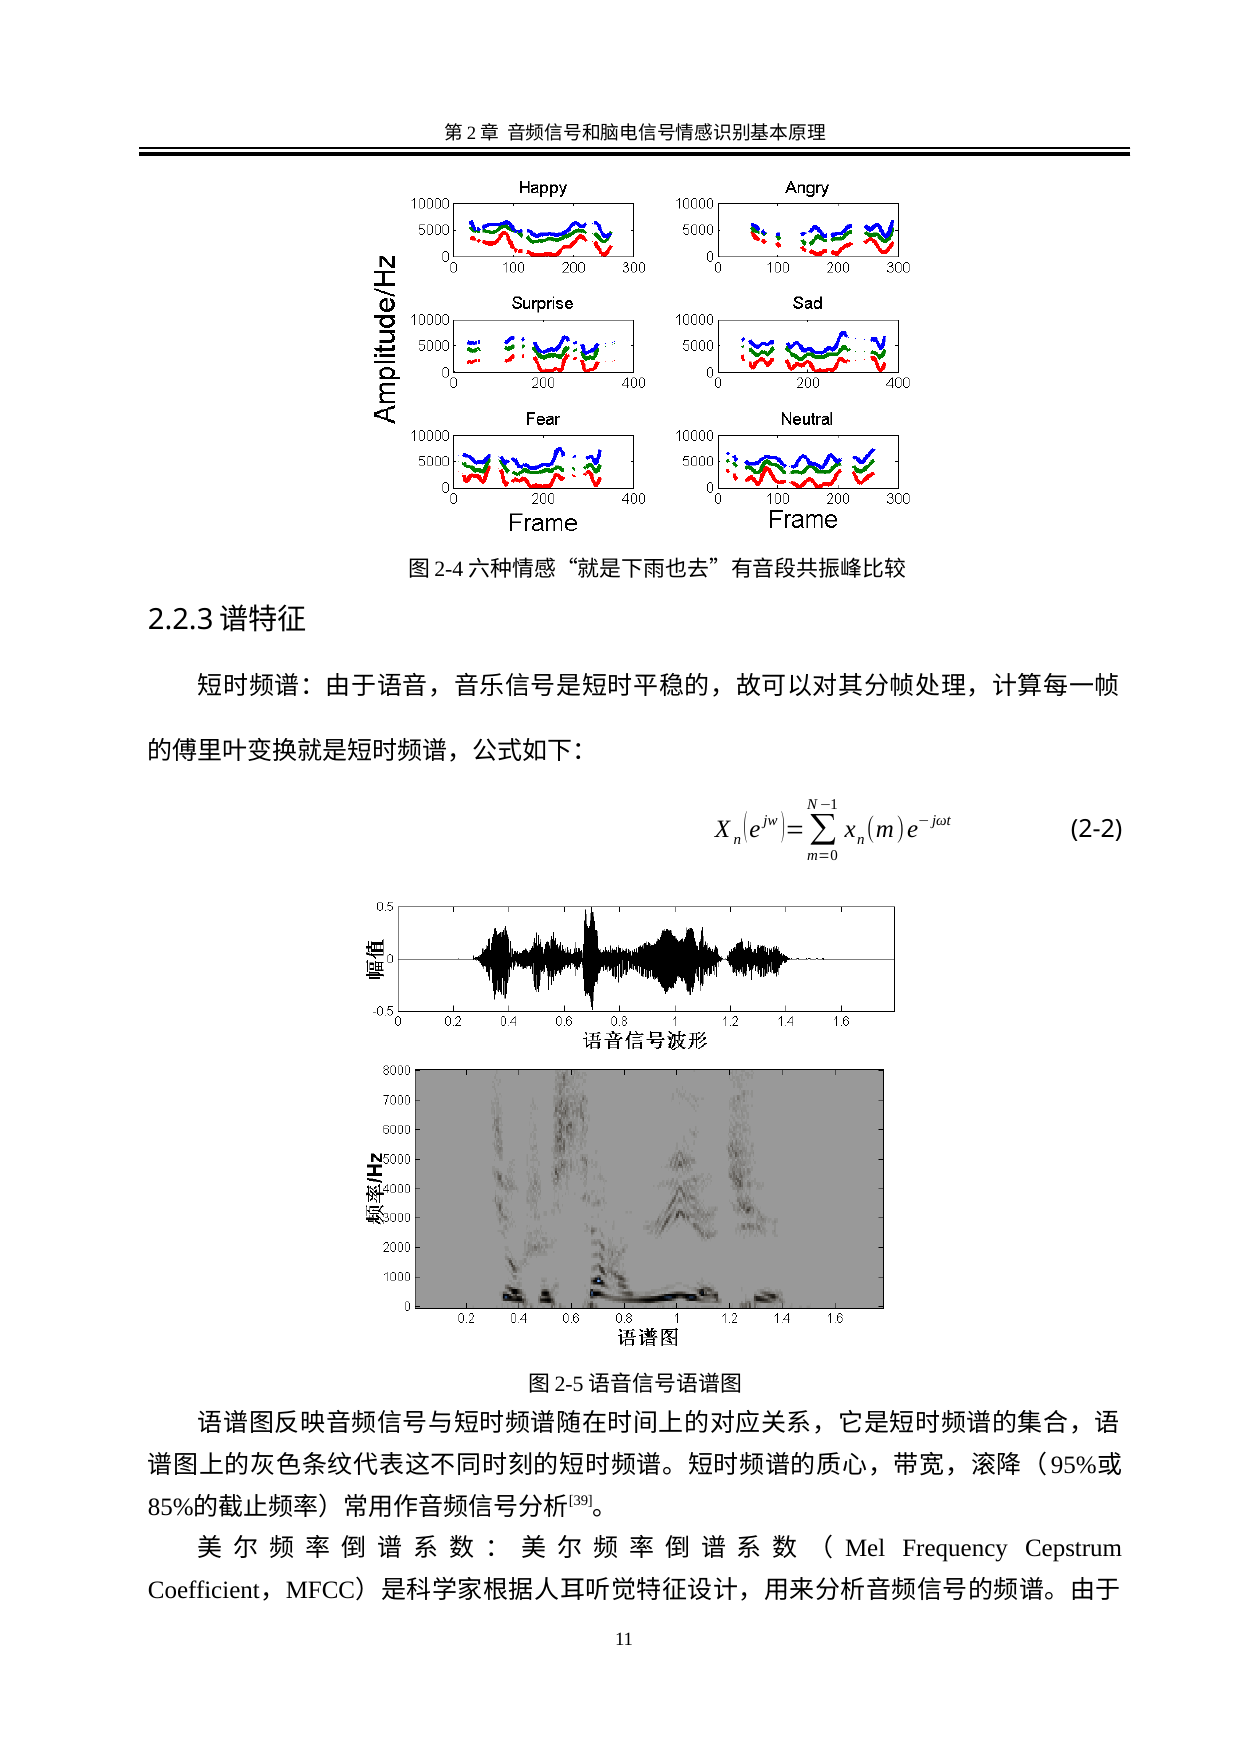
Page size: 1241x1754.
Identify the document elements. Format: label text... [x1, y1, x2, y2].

subtitle 2.2.3谱特征 [148, 596, 1122, 638]
picture [360, 878, 910, 1355]
text 图2-5 语音信号语谱图 [148, 1366, 1122, 1398]
text 语谱图反映音频信号与短时频谱随在时间上的对应关系，它是短时频谱的集合，语谱图上的灰色条纹代表这不同时刻的短时频谱。短时频谱的质心，带宽，滚降（95%或85%的截止频率）常用作音频信号分析[39]。 [148, 1398, 1122, 1523]
picture [356, 160, 957, 546]
text 图2-4 六种情感“就是下雨也去”有音段共振峰比较 [148, 551, 1122, 583]
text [148, 1523, 1122, 1607]
text 短时频谱：由于语音，音乐信号是短时平稳的，故可以对其分帧处理，计算每一帧的傅里叶变换就是短时频谱，公式如下： [148, 651, 1122, 781]
text (2-2) [148, 781, 1122, 878]
